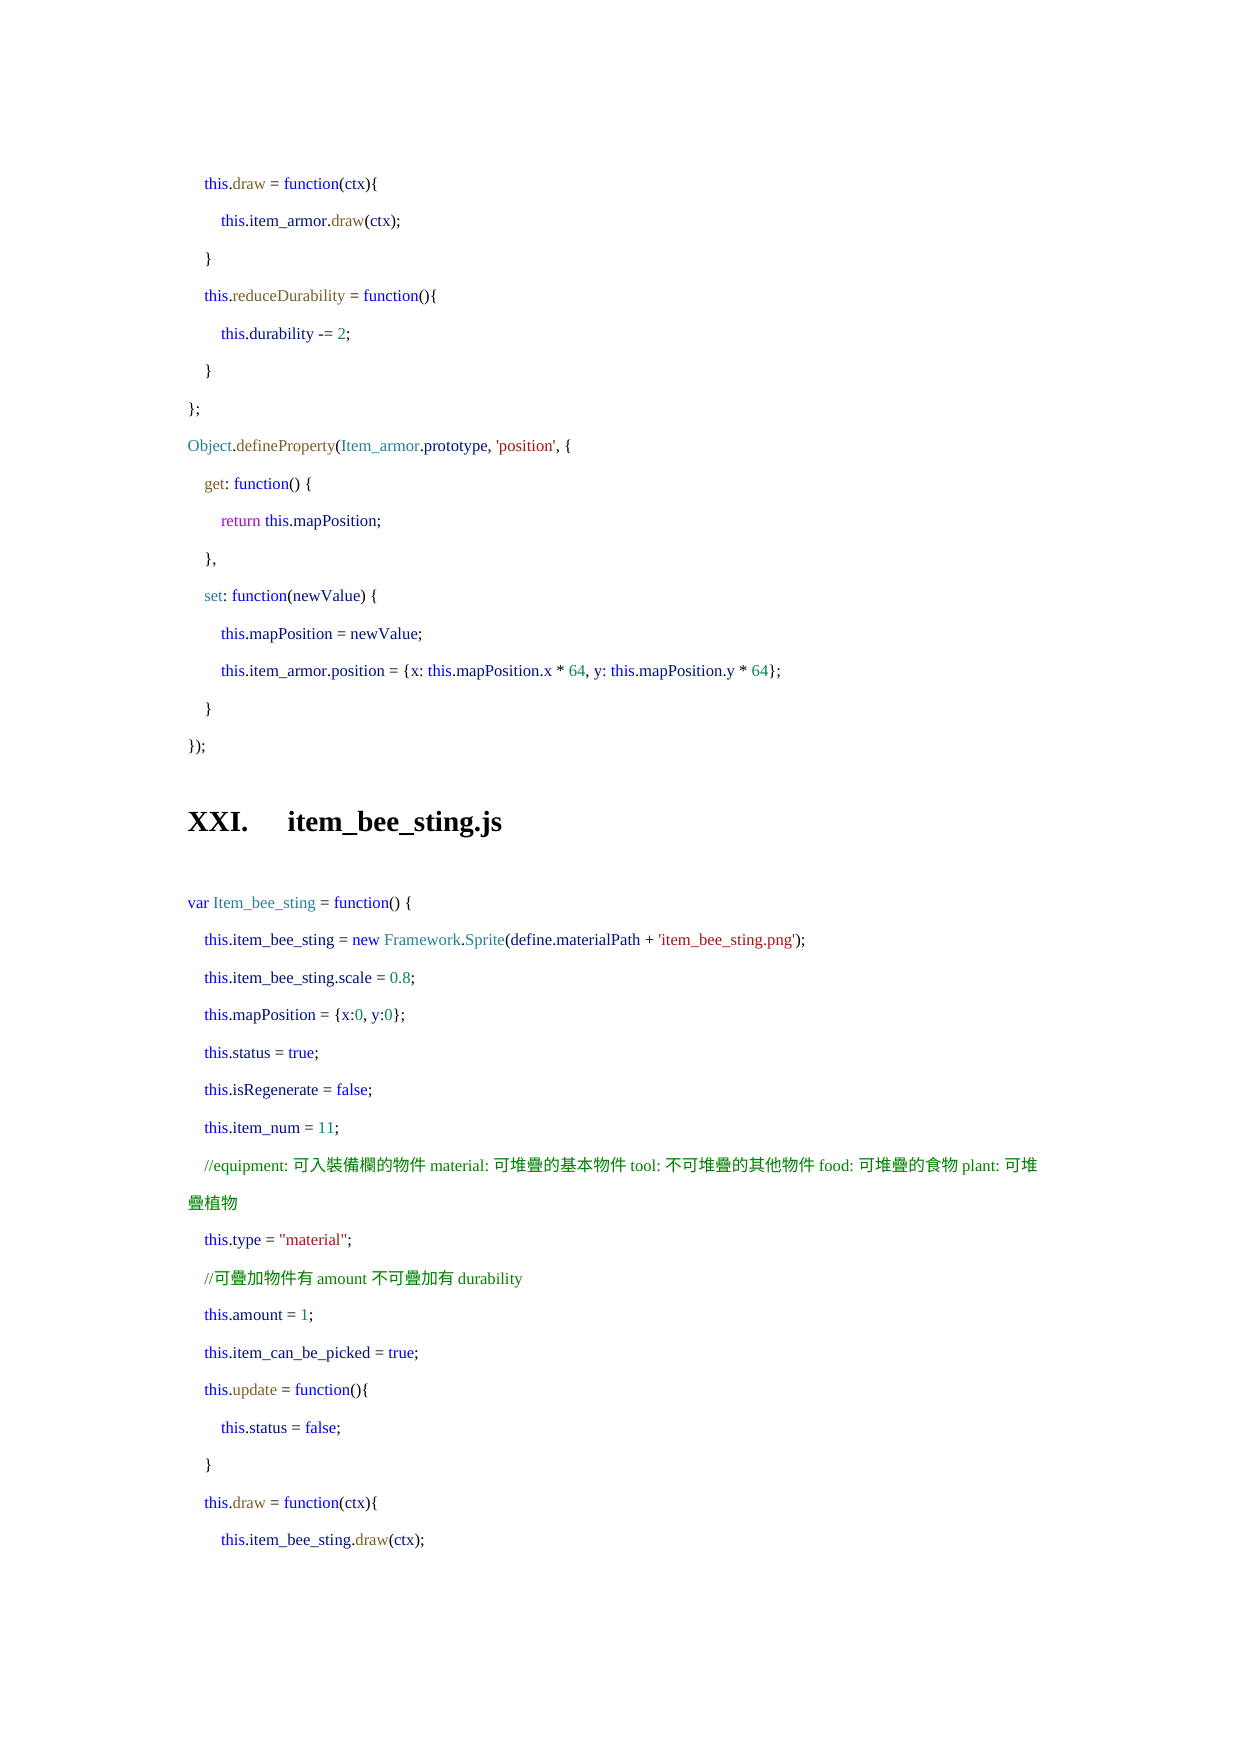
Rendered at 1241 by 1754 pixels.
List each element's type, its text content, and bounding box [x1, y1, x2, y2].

text Object.defineProperty(Item_armor.prototype, 'position', { [187, 427, 1053, 464]
text }, [187, 539, 1053, 577]
text this.mapPosition = {x:0, y:0}; [187, 996, 1053, 1033]
text } [187, 689, 1053, 727]
text this.item_can_be_picked = true; [187, 1333, 1053, 1371]
text this.status = false; [187, 1408, 1053, 1446]
text } [187, 239, 1053, 277]
text var Item_bee_sting = function() { [187, 883, 1053, 921]
text this.draw = function(ctx){ [187, 1483, 1053, 1521]
text }); [187, 727, 1053, 764]
text this.item_bee_sting = new Framework.Sprite(define.materialPath + 'item_bee_sting.png'); [187, 921, 1053, 958]
text this.durability -= 2; [187, 314, 1053, 352]
text this.item_bee_sting.scale = 0.8; [187, 958, 1053, 996]
text this.amount = 1; [187, 1296, 1053, 1333]
text this.item_armor.draw(ctx); [187, 202, 1053, 239]
text }; [187, 389, 1053, 427]
text this.item_num = 11; [187, 1108, 1053, 1146]
text get: function() { [187, 464, 1053, 502]
text } [187, 352, 1053, 389]
text this.item_bee_sting.draw(ctx); [187, 1521, 1053, 1558]
text this.type = "material"; [187, 1221, 1053, 1258]
text return this.mapPosition; [187, 502, 1053, 539]
text this.item_armor.position = {x: this.mapPosition.x * 64, y: this.mapPosition.y * 64}; [187, 652, 1053, 689]
text //可疊加物件有amount 不可疊加有durability [187, 1258, 1053, 1296]
text this.update = function(){ [187, 1371, 1053, 1408]
text this.draw = function(ctx){ [187, 164, 1053, 202]
text //equipment: 可入裝備欄的物件 material: 可堆疊的基本物件 tool: 不可堆疊的其他物件 food: 可堆疊的食物 plant: 可堆疊植物 [187, 1146, 1053, 1221]
text this.status = true; [187, 1033, 1053, 1071]
text this.isRegenerate = false; [187, 1071, 1053, 1108]
text set: function(newValue) { [187, 577, 1053, 614]
text this.mapPosition = newValue; [187, 614, 1053, 652]
text } [187, 1446, 1053, 1483]
text this.reduceDurability = function(){ [187, 277, 1053, 314]
subtitle item_bee_sting.js [187, 802, 1053, 839]
